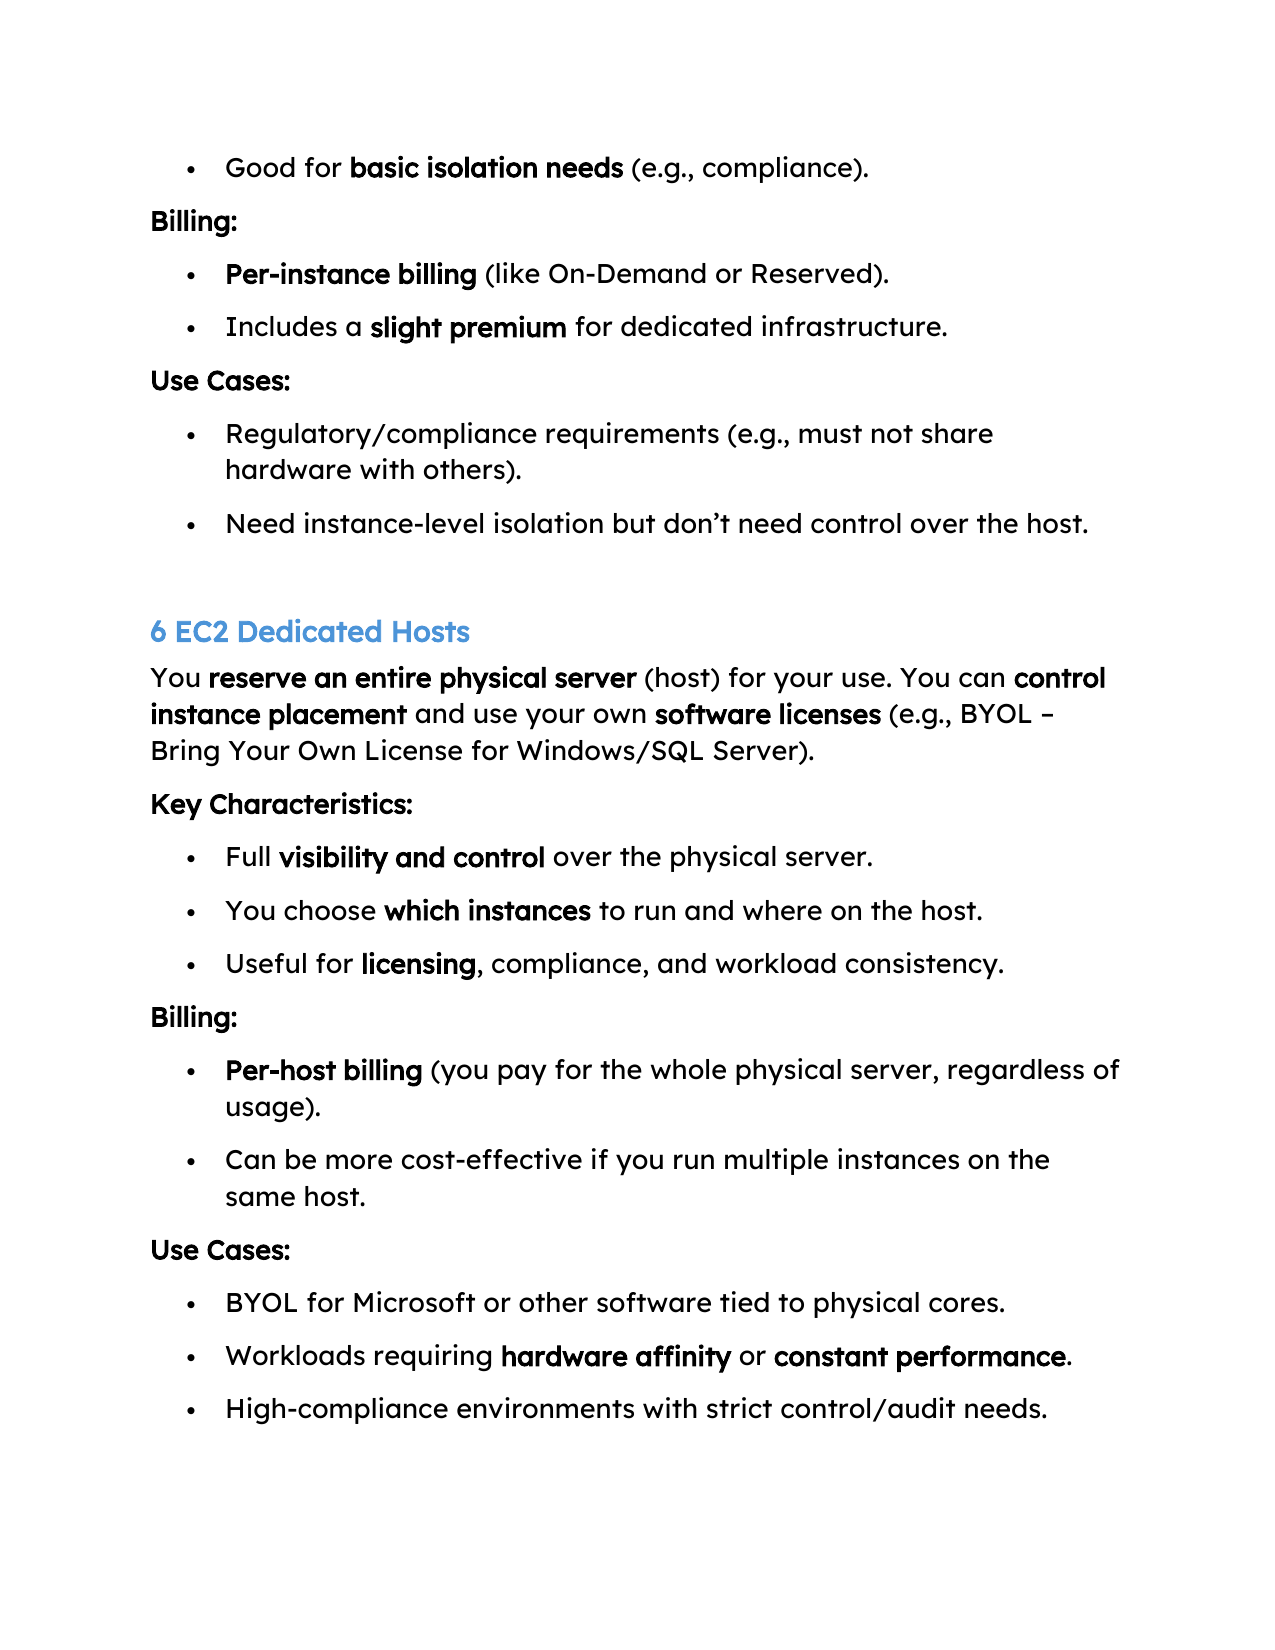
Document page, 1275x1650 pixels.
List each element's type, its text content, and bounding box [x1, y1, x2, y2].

list Useful for licensing, compliance, and workload consistency. [187, 946, 1125, 980]
subtitle 6 EC2 Dedicated Hosts [150, 612, 1125, 649]
text Billing: [150, 999, 1125, 1033]
list BYOL for Microsoft or other software tied to physical cores. [187, 1285, 1125, 1319]
list Includes a slight premium for dedicated infrastructure. [187, 310, 1125, 343]
list Can be more cost-effective if you run multiple instances on the same host. [187, 1142, 1125, 1213]
list Per-instance billing (like On-Demand or Reserved). [187, 256, 1125, 290]
list High-compliance environments with strict control/audit needs. [187, 1392, 1125, 1426]
list Regulatory/compliance requirements (e.g., must not share hardware with others). [187, 416, 1125, 487]
list Need instance-level isolation but don’t need control over the host. [187, 506, 1125, 540]
list Full visibility and control over the physical server. [187, 840, 1125, 873]
text Use Cases: [150, 1232, 1125, 1266]
list Good for basic isolation needs (e.g., compliance). [187, 150, 1125, 184]
text Billing: [150, 203, 1125, 237]
list Workloads requiring hardware affinity or constant performance. [187, 1339, 1125, 1372]
list You choose which instances to run and where on the host. [187, 893, 1125, 927]
list Per-host billing (you pay for the whole physical server, regardless of usage). [187, 1053, 1125, 1123]
text You reserve an entire physical server (host) for your use. You can control instance placement and use your own software licenses (e.g., BYOL – Bring Your Own License for Windows/SQL Server). [150, 660, 1125, 767]
text Key Characteristics: [150, 786, 1125, 820]
text Use Cases: [150, 363, 1125, 397]
